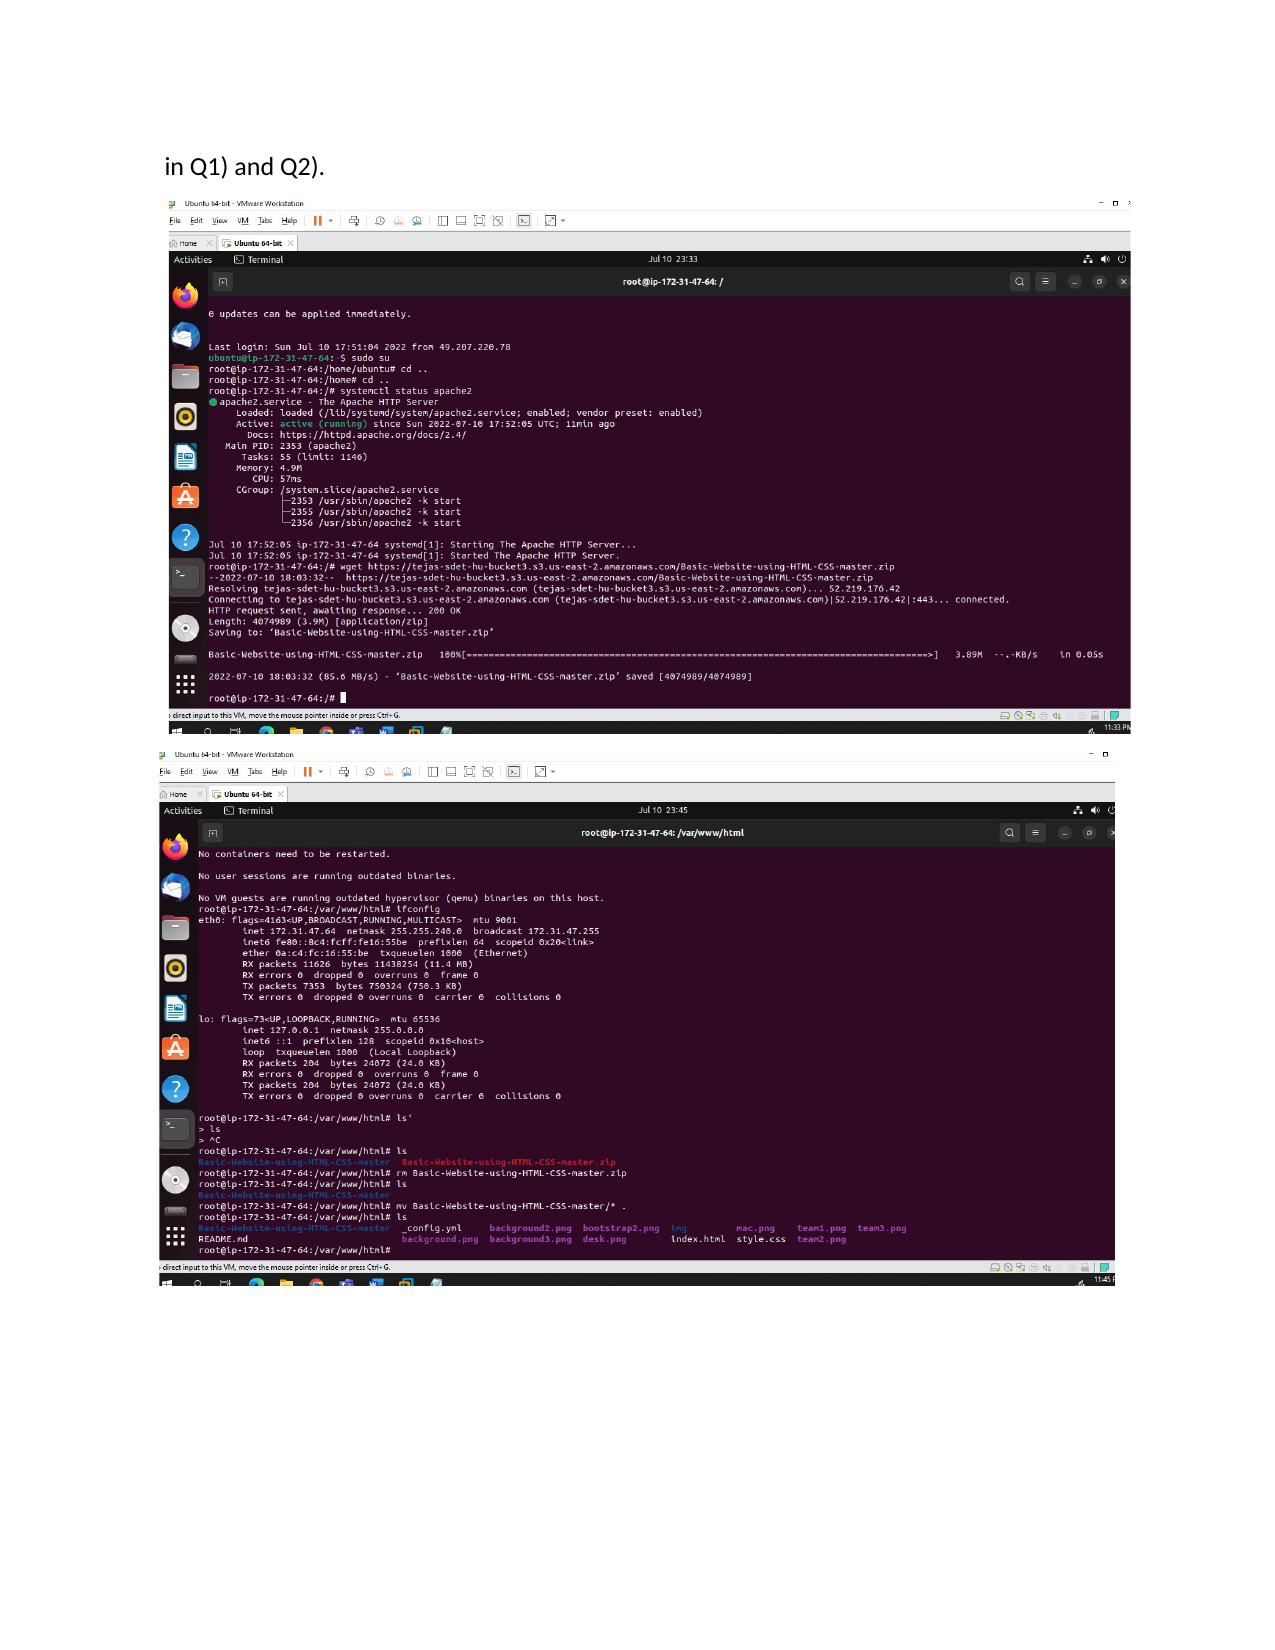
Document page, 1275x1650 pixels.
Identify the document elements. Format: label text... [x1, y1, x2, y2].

picture [159, 752, 1115, 1286]
picture [168, 201, 1131, 734]
text in Q1) and Q2). [94, 150, 1125, 182]
